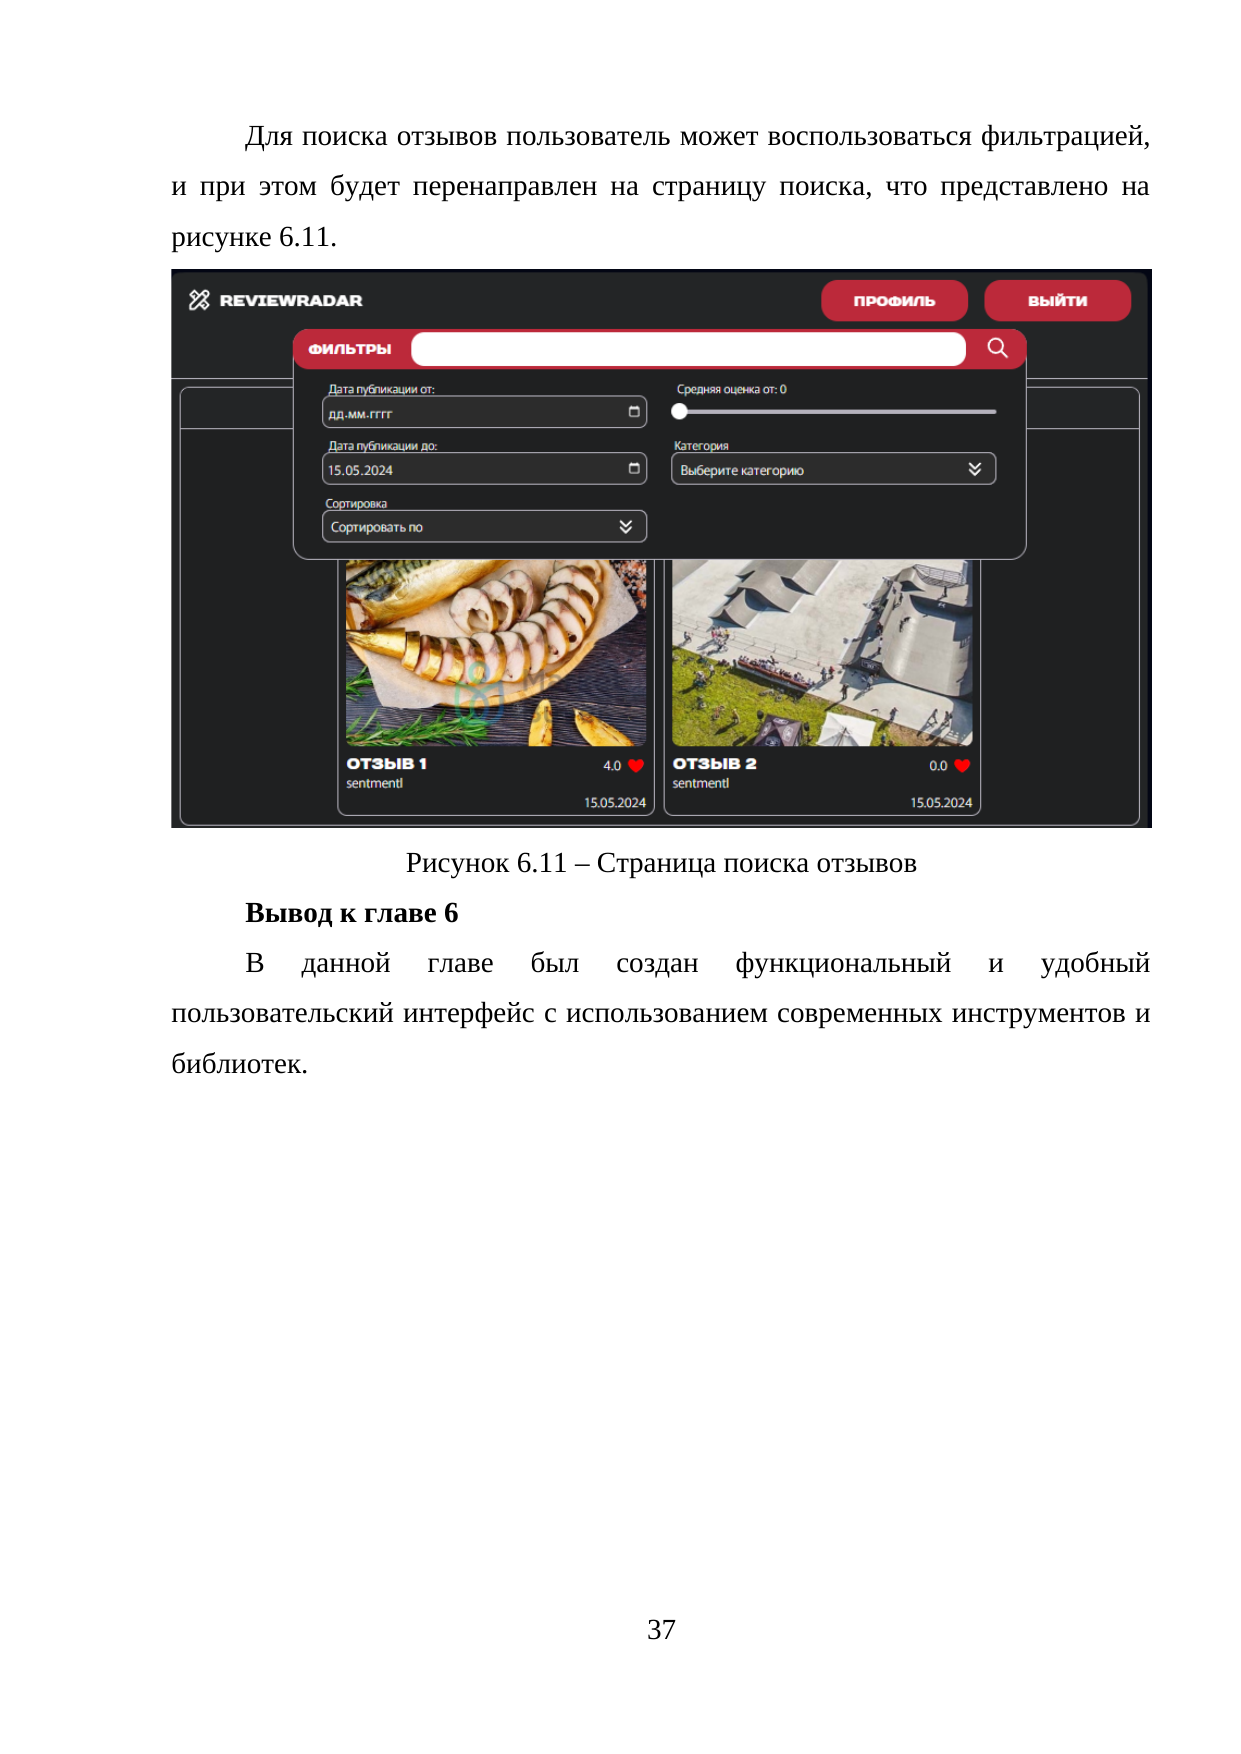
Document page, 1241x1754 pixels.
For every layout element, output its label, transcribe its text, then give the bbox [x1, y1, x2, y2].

picture [171, 269, 1152, 828]
text Для поиска отзывов пользователь может воспользоваться фильтрацией, и при этом будет перенаправлен на страницу поиска, что представлено на рисунке 6.11. [171, 118, 1152, 252]
text Рисунок 6.11 – Страница поиска отзывов [171, 845, 1152, 878]
text В данной главе был создан функциональный и удобный пользовательский интерфейс с использованием современных инструментов и библиотек. [171, 945, 1152, 1079]
subtitle Вывод к главе 6 [171, 895, 1152, 928]
